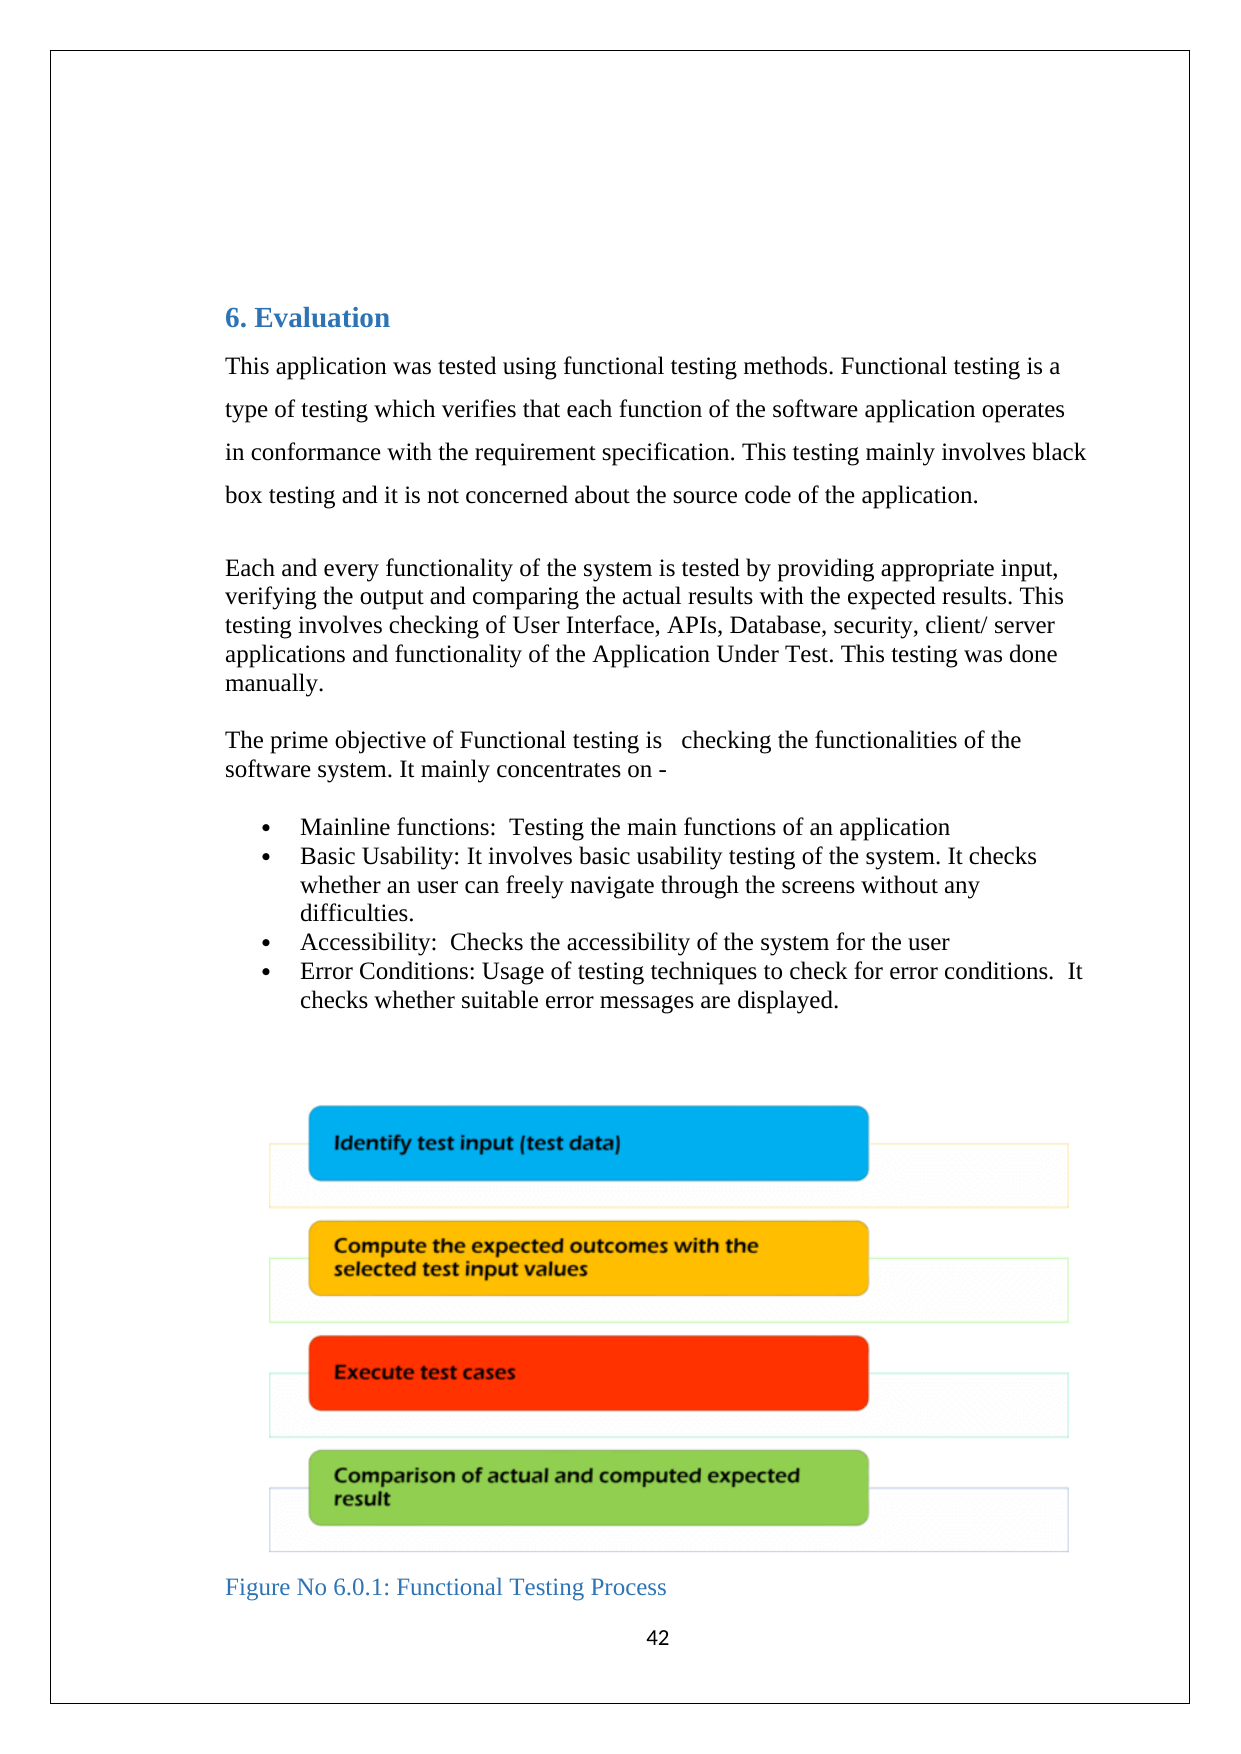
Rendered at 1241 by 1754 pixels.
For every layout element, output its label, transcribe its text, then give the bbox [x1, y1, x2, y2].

text This application was tested using functional testing methods. Functional testing is a type of testing which verifies that each function of the software application operates in conformance with the requirement specification. This testing mainly involves black box testing and it is not concerned about the source code of the application. [225, 351, 1090, 509]
list Accessibility: Checks the accessibility of the system for the user [262, 927, 1090, 956]
picture [225, 1083, 1091, 1572]
list Basic Usability: It involves basic usability testing of the system. It checks whether an user can freely navigate through the screens without any difficulties. [262, 841, 1090, 927]
subtitle 6. Evaluation [225, 301, 1090, 334]
text The prime objective of Functional testing is checking the functionalities of the software system. It mainly concentrates on - [225, 726, 1090, 783]
list Mainline functions: Testing the main functions of an application [262, 812, 1090, 841]
list Error Conditions: Usage of testing techniques to check for error conditions. It checks whether suitable error messages are displayed. [262, 956, 1090, 1013]
text Figure No 6.0.1: Functional Testing Process [225, 1572, 1090, 1601]
text Each and every functionality of the system is tested by providing appropriate input, verifying the output and comparing the actual results with the expected results. This testing involves checking of User Interface, APIs, Database, security, client/ server applications and functionality of the Application Under Test. This testing was done manually. [225, 553, 1090, 696]
